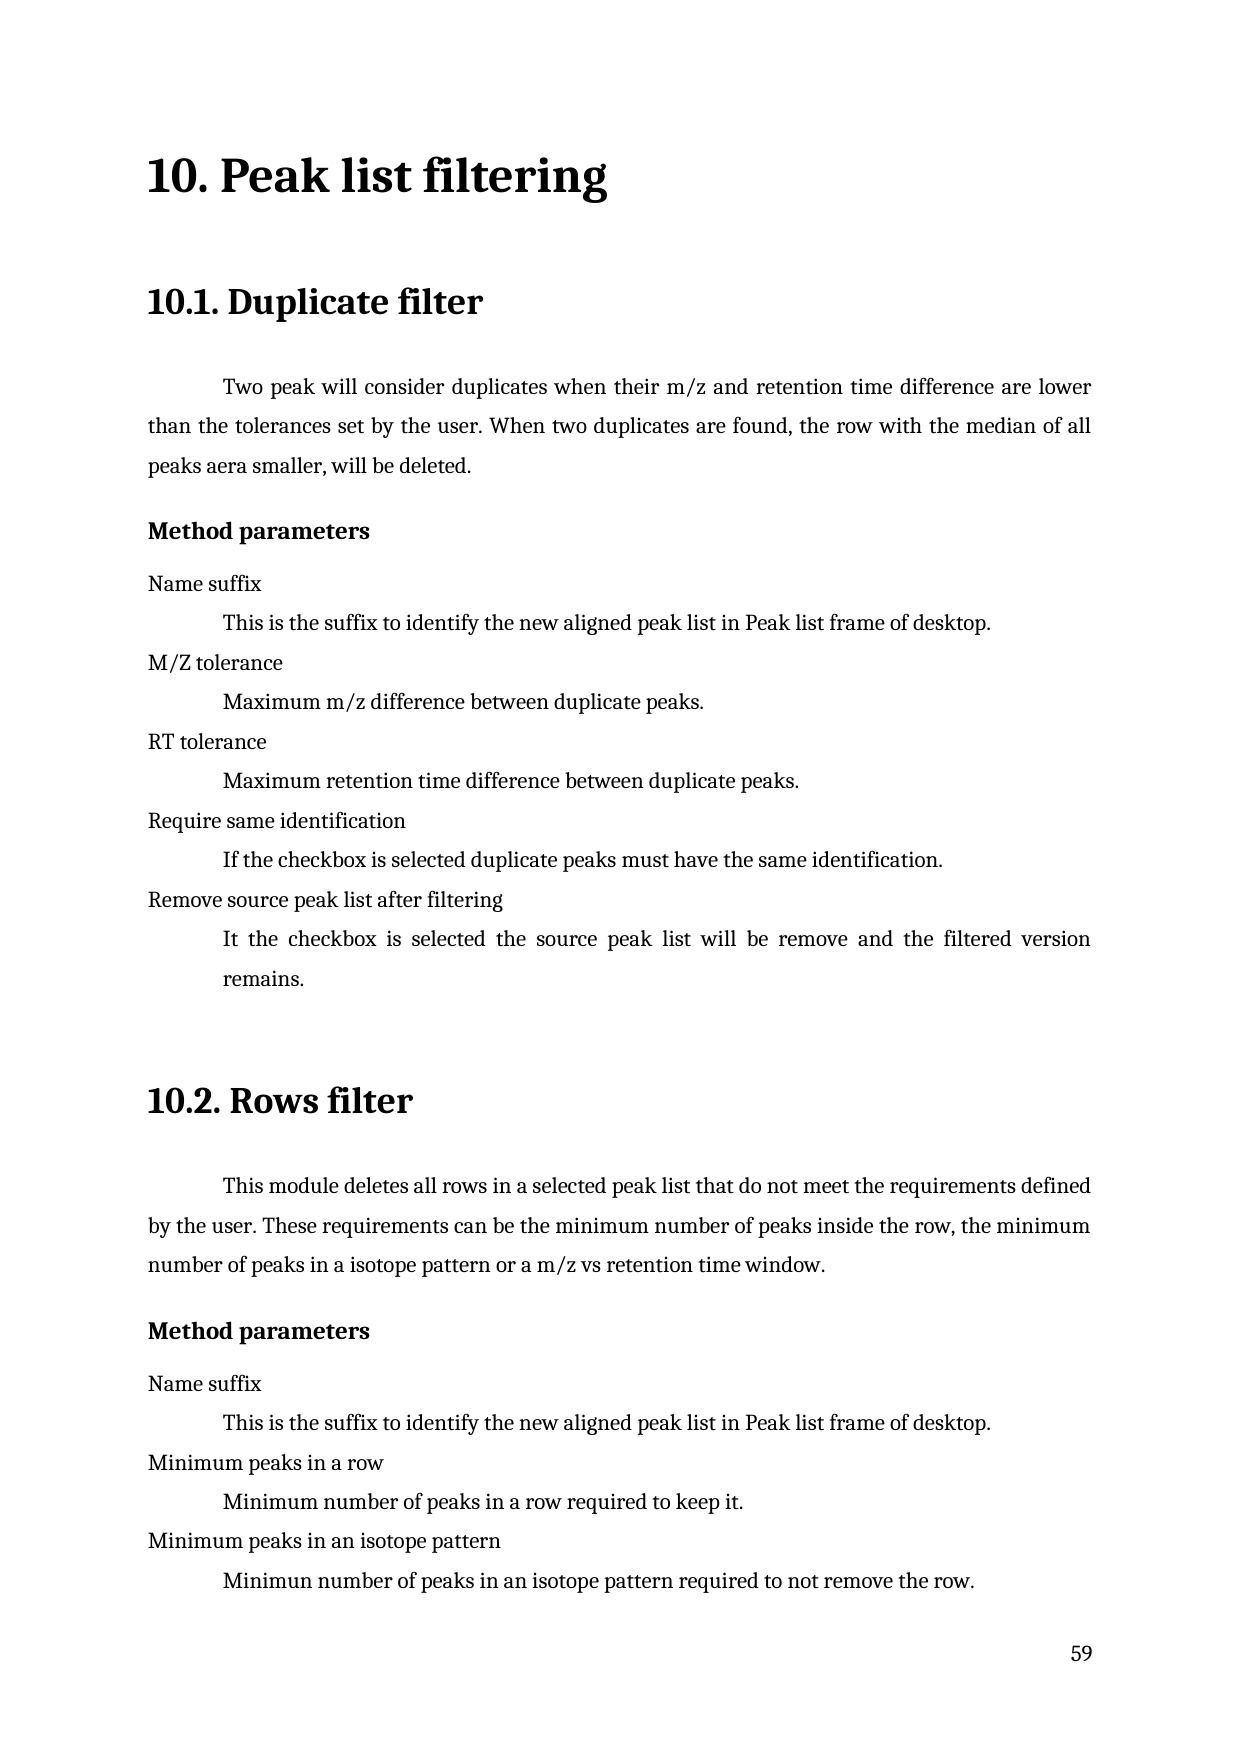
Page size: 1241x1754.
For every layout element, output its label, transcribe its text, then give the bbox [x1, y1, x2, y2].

text M/Z tolerance [148, 650, 1092, 676]
text This module deletes all rows in a selected peak list that do not meet the requirements defined by the user. These requirements can be the minimum number of peaks inside the row, the minimum number of peaks in a isotope pattern or a m/z vs retention time window. [148, 1173, 1092, 1278]
text Minimum number of peaks in a row required to keep it. [223, 1489, 1092, 1515]
text It the checkbox is selected the source peak list will be remove and the filtered version remains. [223, 926, 1092, 992]
subtitle Peak list filtering [148, 148, 1092, 205]
text Maximum m/z difference between duplicate peaks. [223, 689, 1092, 716]
text Two peak will consider duplicates when their m/z and retention time difference are lower than the tolerances set by the user. When two duplicates are found, the row with the median of all peaks aera smaller, will be deleted. [148, 373, 1092, 479]
text This is the suffix to identify the new aligned peak list in Peak list frame of desktop. [223, 610, 1092, 637]
subtitle Method parameters [148, 517, 1092, 546]
text Name suffix [148, 1370, 1092, 1397]
text Require same identification [148, 808, 1092, 834]
text RT tolerance [148, 729, 1092, 755]
subtitle Duplicate filter [148, 280, 1092, 323]
text Maximum retention time difference between duplicate peaks. [223, 768, 1092, 794]
text Remove source peak list after filtering [148, 887, 1092, 913]
text Name suffix [148, 571, 1092, 597]
text Minimun number of peaks in an isotope pattern required to not remove the row. [223, 1568, 1092, 1594]
subtitle Method parameters [148, 1317, 1092, 1345]
text Minimum peaks in an isotope pattern [148, 1528, 1092, 1554]
text If the checkbox is selected duplicate peaks must have the same identification. [223, 847, 1092, 873]
subtitle Rows filter [148, 1080, 1092, 1123]
text This is the suffix to identify the new aligned peak list in Peak list frame of desktop. [223, 1410, 1092, 1436]
text Minimum peaks in a row [148, 1449, 1092, 1476]
